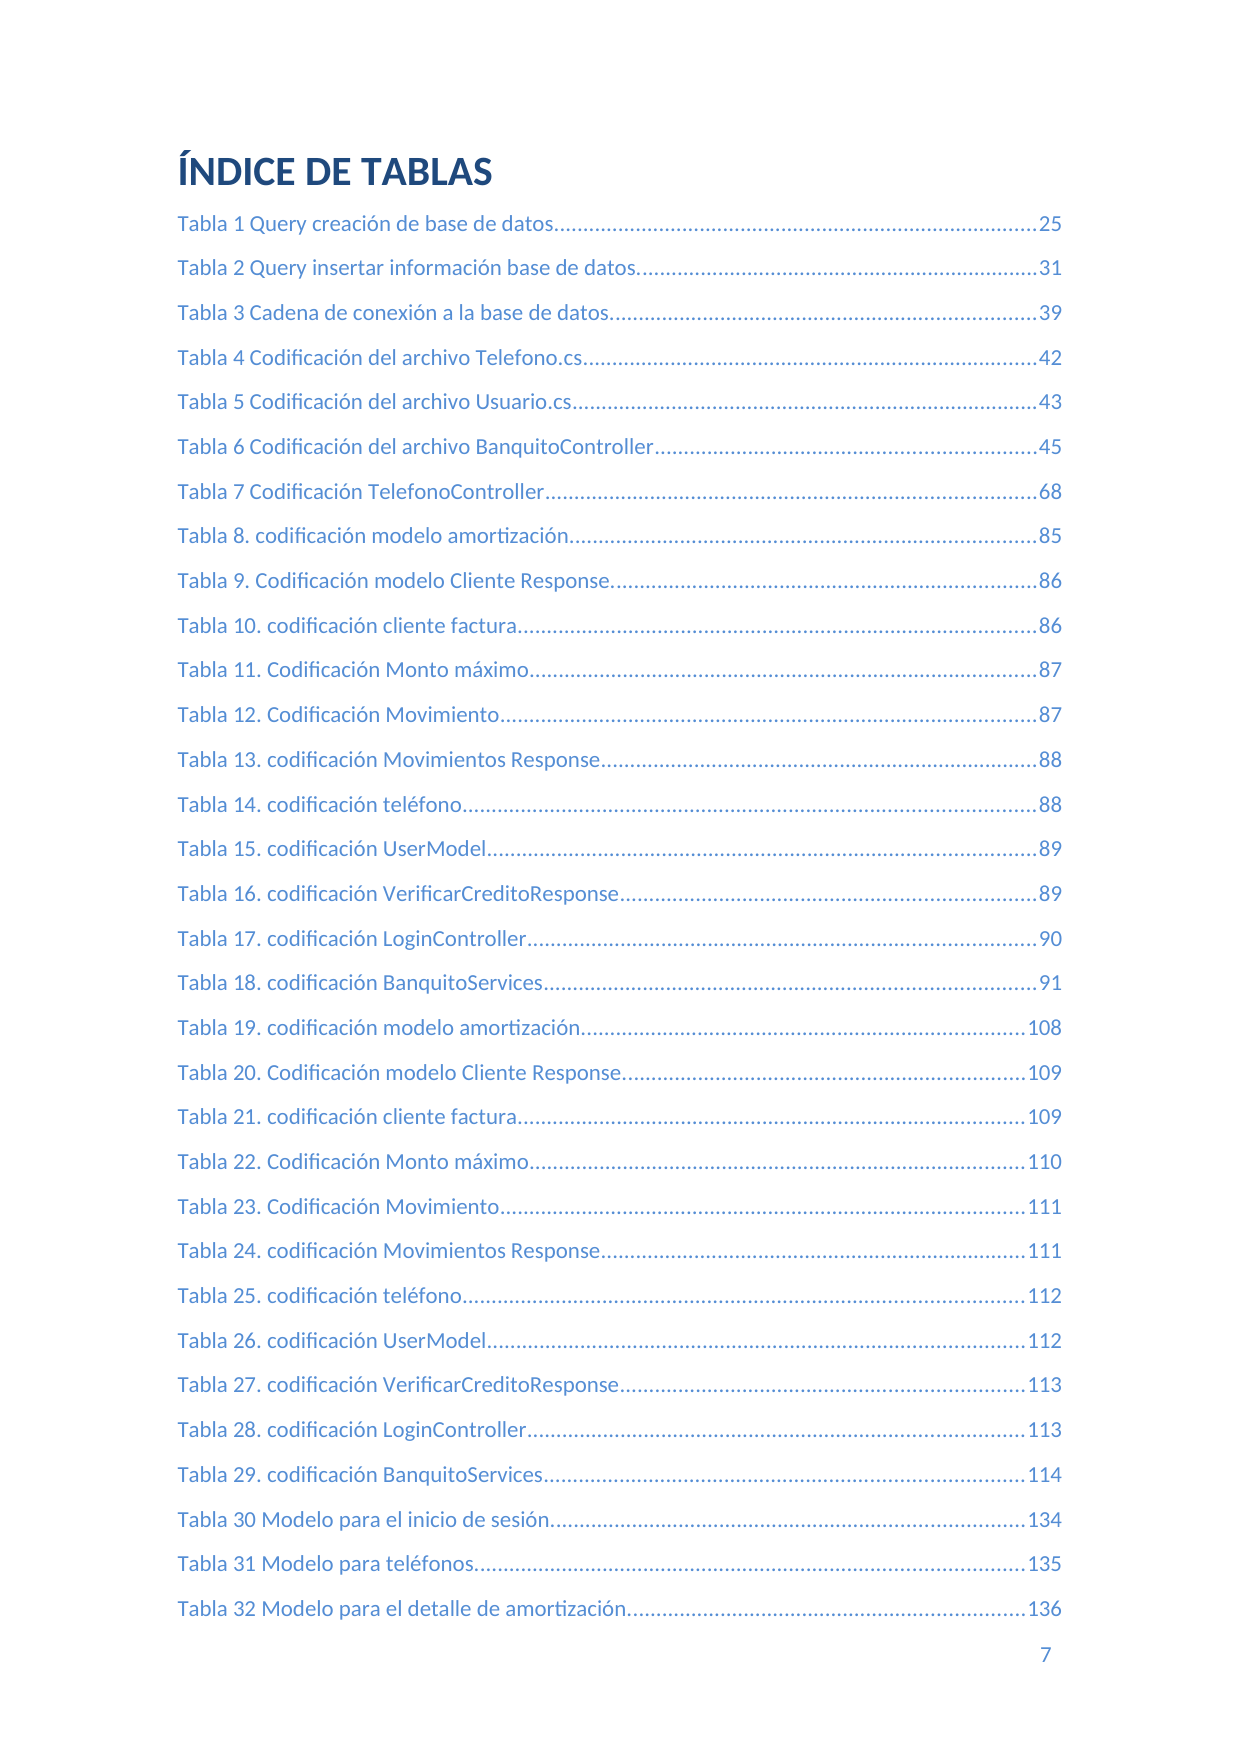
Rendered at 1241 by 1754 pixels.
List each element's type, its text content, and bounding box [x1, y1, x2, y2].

text Tabla 9. Codificación modelo Cliente Response. 86 [177, 566, 1063, 594]
text Tabla 21. codificación cliente factura. 109 [177, 1102, 1063, 1131]
text Tabla 31 Modelo para teléfonos. 135 [177, 1549, 1063, 1577]
text Tabla 13. codificación Movimientos Response 88 [177, 745, 1063, 773]
text Tabla 10. codificación cliente factura. 86 [177, 611, 1063, 639]
text Tabla 5 Codificación del archivo Usuario.cs 43 [177, 387, 1063, 416]
subtitle ÍNDICE DE TABLAS [177, 145, 1063, 196]
text Tabla 14. codificación teléfono 88 [177, 790, 1063, 818]
text Tabla 19. codificación modelo amortización. 108 [177, 1013, 1063, 1041]
text Tabla 2 Query insertar información base de datos. 31 [177, 253, 1063, 281]
text Tabla 16. codificación VerificarCreditoResponse 89 [177, 879, 1063, 907]
text Tabla 8. codificación modelo amortización. 85 [177, 522, 1063, 549]
text Tabla 1 Query creación de base de datos. 25 [177, 209, 1063, 237]
text Tabla 12. Codificación Movimiento 87 [177, 700, 1063, 728]
text Tabla 29. codificación BanquitoServices 114 [177, 1460, 1063, 1488]
text Tabla 6 Codificación del archivo BanquitoController 45 [177, 432, 1063, 460]
text Tabla 17. codificación LoginController 90 [177, 924, 1063, 952]
text Tabla 23. Codificación Movimiento 111 [177, 1192, 1063, 1220]
text Tabla 26. codificación UserModel 112 [177, 1326, 1063, 1354]
text Tabla 30 Modelo para el inicio de sesión. 134 [177, 1505, 1063, 1533]
text Tabla 28. codificación LoginController 113 [177, 1415, 1063, 1443]
text Tabla 22. Codificación Monto máximo 110 [177, 1147, 1063, 1175]
text Tabla 27. codificación VerificarCreditoResponse 113 [177, 1371, 1063, 1399]
text Tabla 7 Codificación TelefonoController 68 [177, 477, 1063, 505]
text Tabla 24. codificación Movimientos Response 111 [177, 1237, 1063, 1264]
text Tabla 18. codificación BanquitoServices 91 [177, 968, 1063, 996]
text Tabla 20. Codificación modelo Cliente Response. 109 [177, 1058, 1063, 1086]
text Tabla 4 Codificación del archivo Telefono.cs 42 [177, 343, 1063, 371]
text Tabla 3 Cadena de conexión a la base de datos. 39 [177, 298, 1063, 326]
text Tabla 25. codificación teléfono 112 [177, 1281, 1063, 1309]
text Tabla 32 Modelo para el detalle de amortización. 136 [177, 1594, 1063, 1622]
text Tabla 11. Codificación Monto máximo 87 [177, 656, 1063, 684]
text Tabla 15. codificación UserModel 89 [177, 834, 1063, 862]
